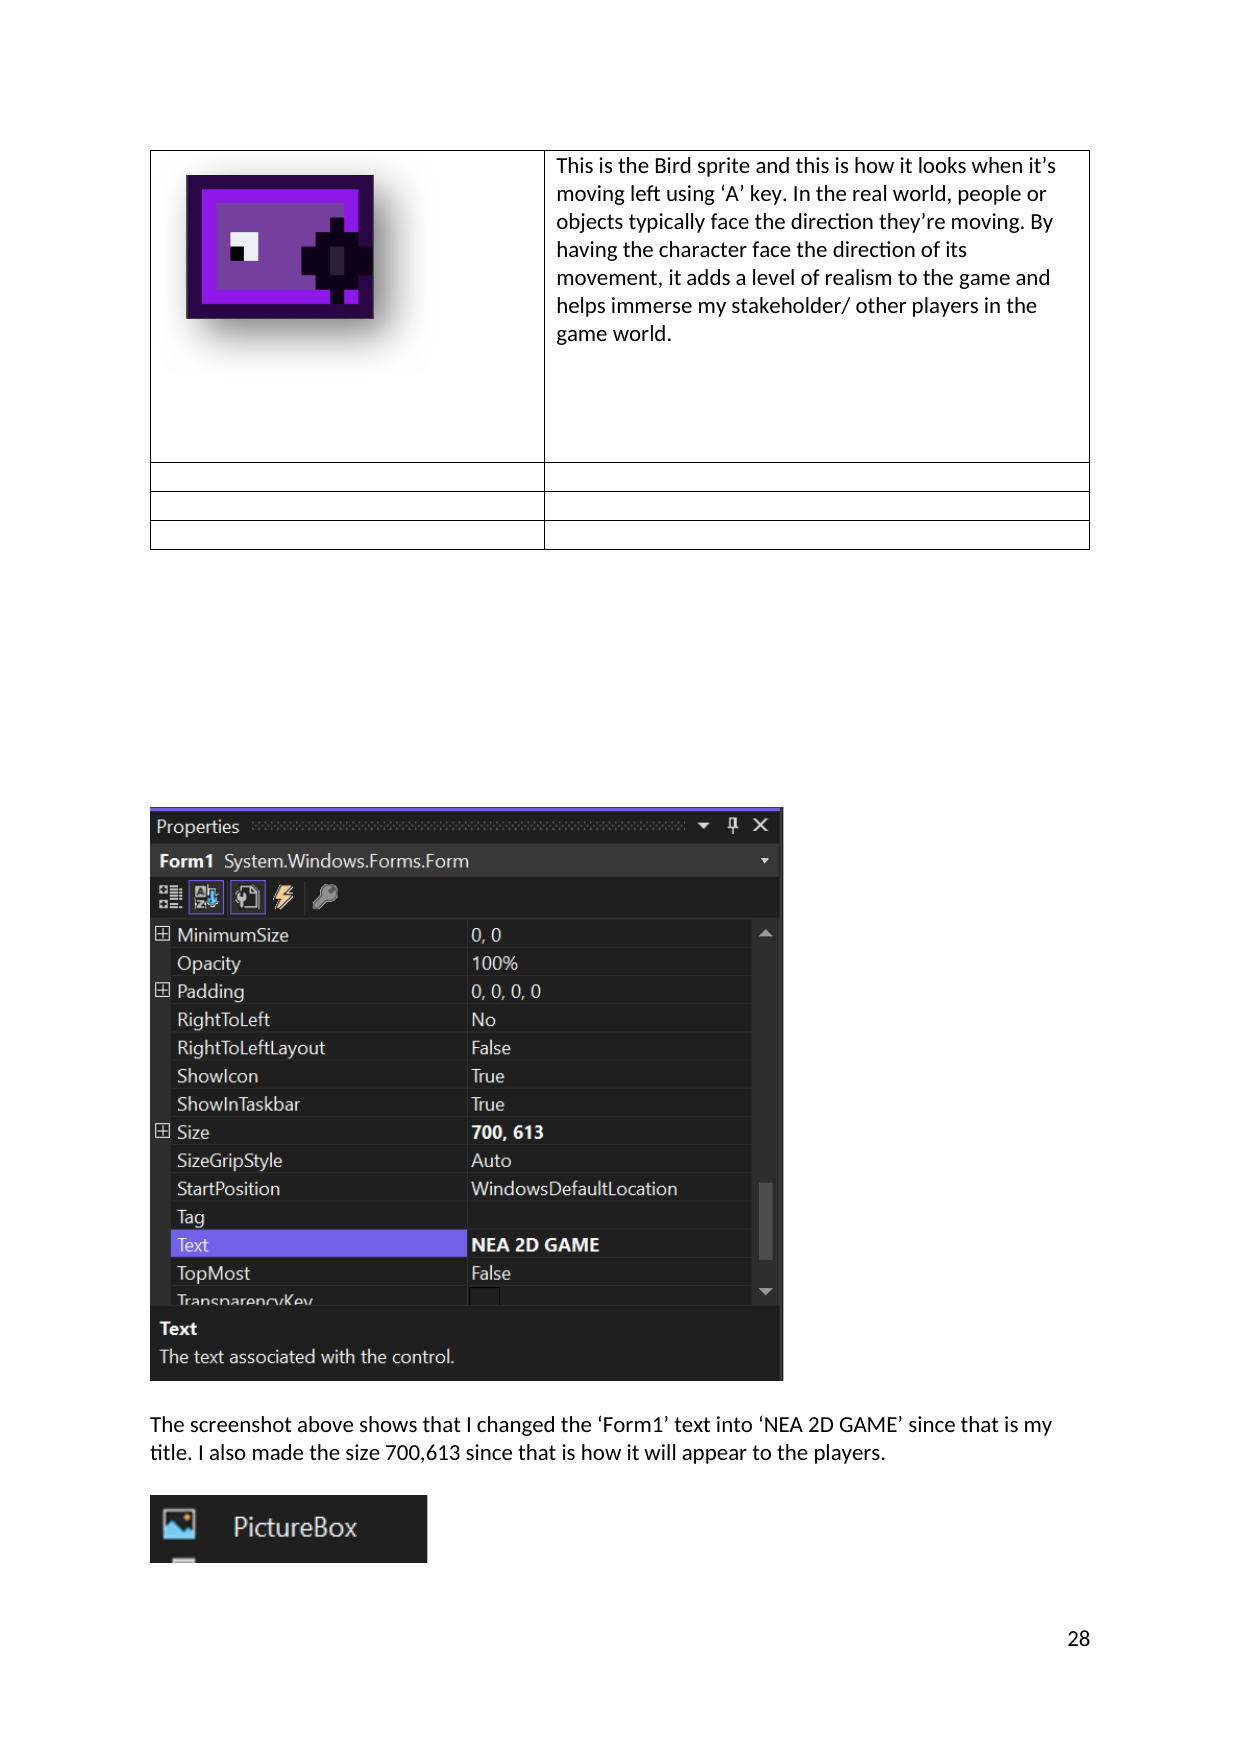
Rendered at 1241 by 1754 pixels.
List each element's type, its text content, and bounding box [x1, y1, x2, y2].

table_cell This is the Bird sprite and this is how it looks when it’s moving left using ‘A’ key. In the real world, people or objects typically face the direction they’re moving. By having the character face the direction of its movement, it adds a level of realism to the game and helps immerse my stakeholder/ other players in the game world. [545, 151, 1089, 462]
picture [150, 807, 784, 1381]
table_cell [151, 463, 544, 491]
table_cell [151, 151, 544, 462]
table_cell [545, 463, 1089, 491]
table_cell [151, 521, 544, 549]
table_cell [151, 492, 544, 520]
picture [186, 175, 374, 319]
table_cell [545, 492, 1089, 520]
picture [150, 1495, 428, 1563]
text The screenshot above shows that I changed the ‘Form1’ text into ‘NEA 2D GAME’ since that is my title. I also made the size 700,613 since that is how it will appear to the players. [150, 1410, 1090, 1466]
table_cell [545, 521, 1089, 549]
